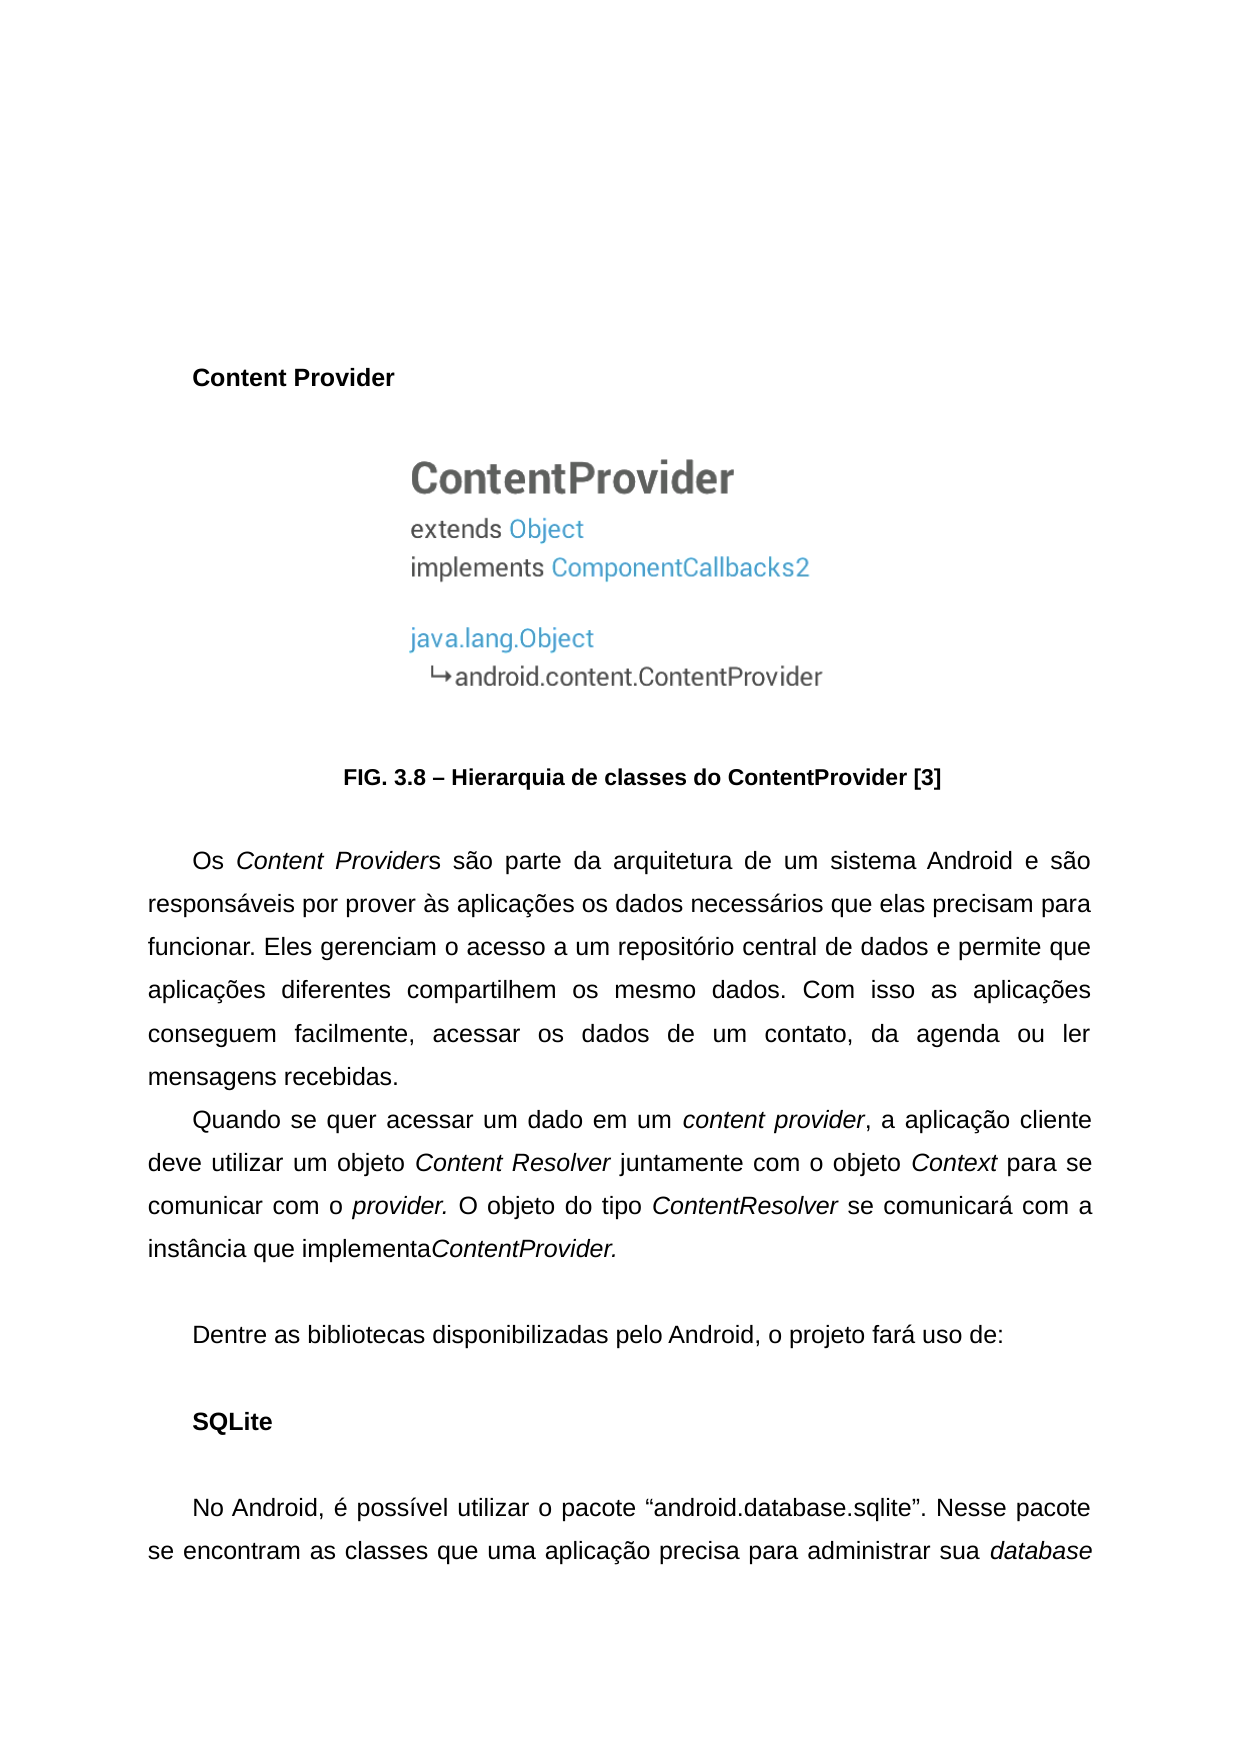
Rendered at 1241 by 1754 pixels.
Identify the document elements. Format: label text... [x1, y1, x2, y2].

text Os Content Providers são parte da arquitetura de um sistema Android e são responsáveis por prover às aplicações os dados necessários que elas precisam para funcionar. Eles gerenciam o acesso a um repositório central de dados e permite que aplicações diferentes compartilhem os mesmo dados. Com isso as aplicações conseguem facilmente, acessar os dados de um contato, da agenda ou ler mensagens recebidas. [148, 846, 1092, 1090]
text SQLite [148, 1407, 1092, 1435]
text FIG. 3.7 – Hierarquia de classes do ContentProvider [148, 763, 1092, 790]
text Content Provider [148, 363, 1092, 392]
picture [404, 449, 880, 706]
text Dentre as bibliotecas disponibilizadas pelo Android, o projeto fará uso de: [148, 1320, 1092, 1349]
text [148, 1493, 1092, 1565]
text Quando se quer acessar um dado em um content provider, a aplicação cliente deve utilizar um objeto Content Resolver juntamente com o objeto Context para se comunicar com o provider. O objeto do tipo ContentResolver se comunicará com a instância que implementaContentProvider. [148, 1105, 1092, 1263]
